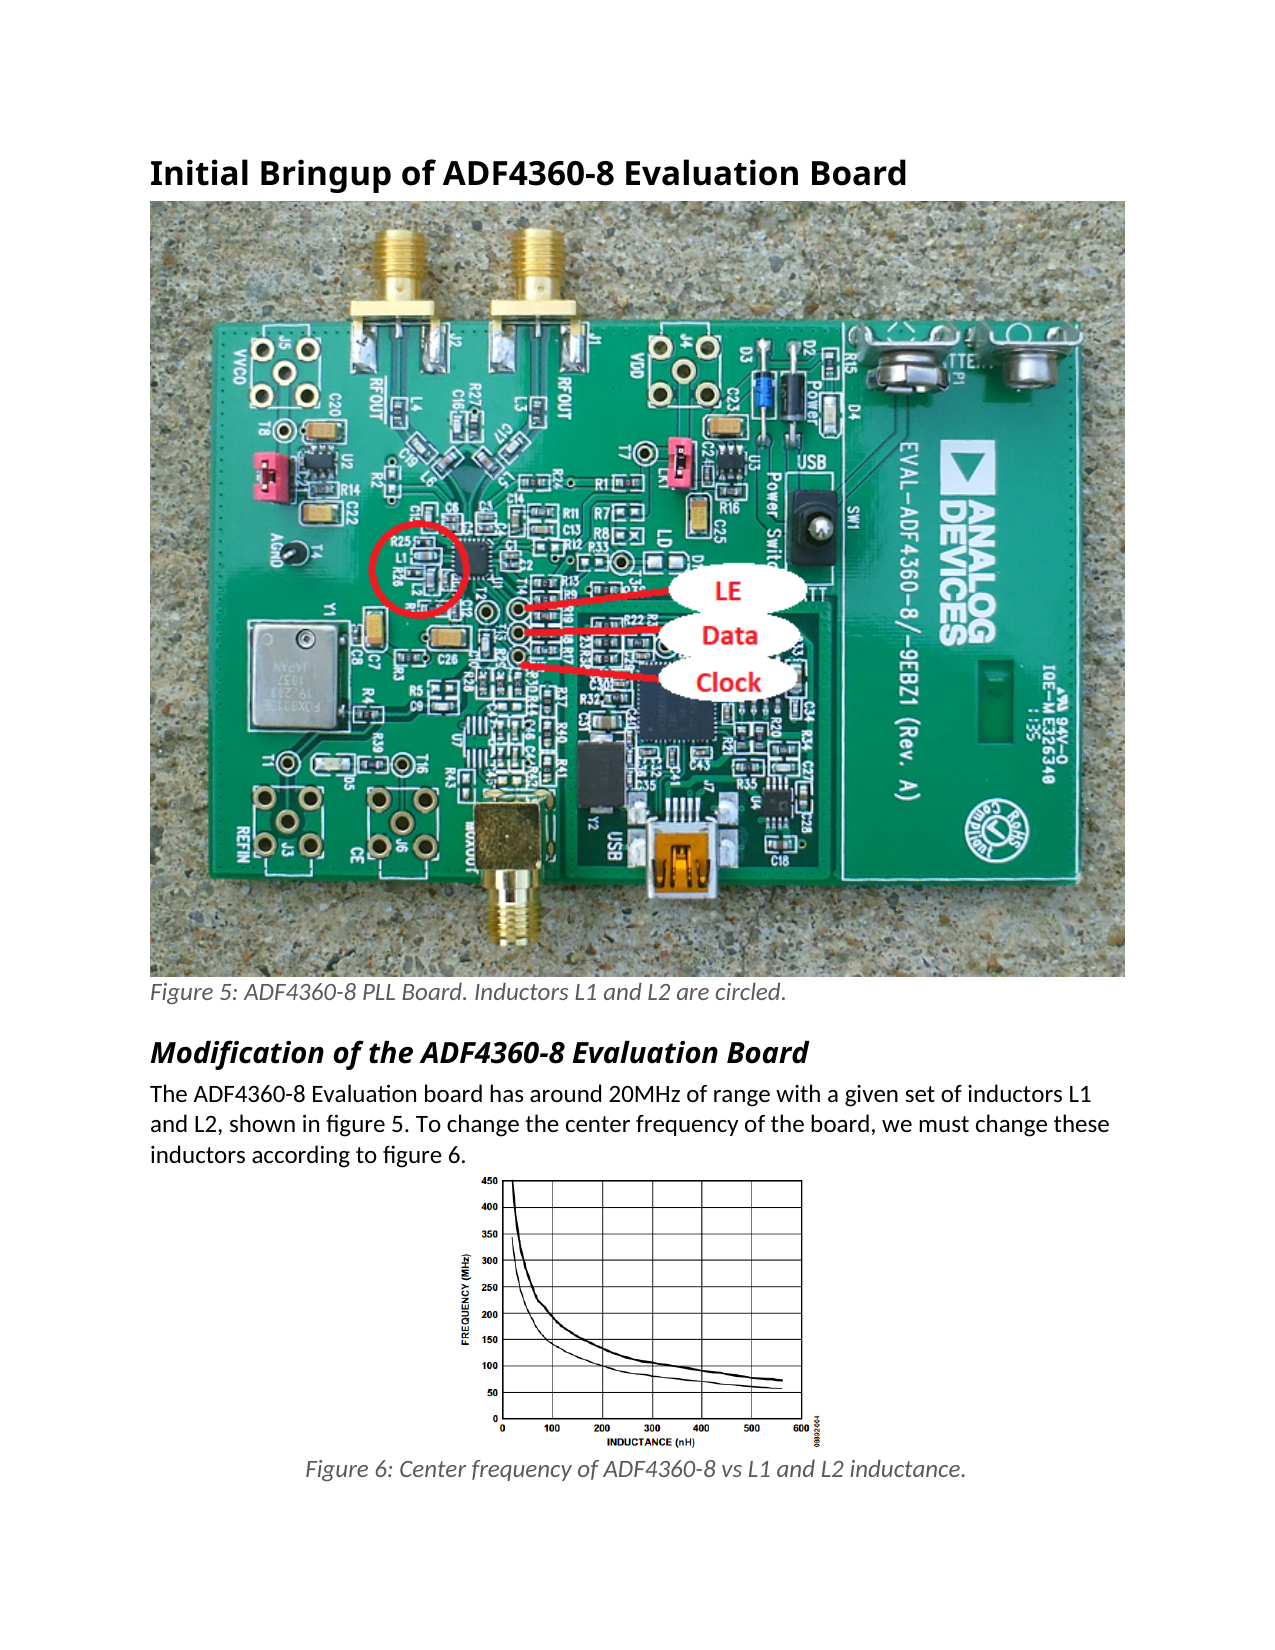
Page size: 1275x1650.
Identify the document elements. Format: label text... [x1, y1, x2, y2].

text Figure 5: ADF4360-8 PLL Board. Inductors L1 and L2 are circled. [150, 977, 1125, 1007]
subtitle Initial Bringup of ADF4360-8 Evaluation Board [150, 150, 1125, 195]
picture [447, 1169, 828, 1453]
picture [150, 201, 1125, 977]
text Figure 6: Center frequency of ADF4360-8 vs L1 and L2 inductance. [150, 1453, 1125, 1483]
text The ADF4360-8 Evaluation board has around 20MHz of range with a given set of inductors L1 and L2, shown in figure 5. To change the center frequency of the board, we must change these inductors according to figure 6. [150, 1078, 1125, 1169]
subtitle Modification of the ADF4360-8 Evaluation Board [150, 1032, 1125, 1072]
